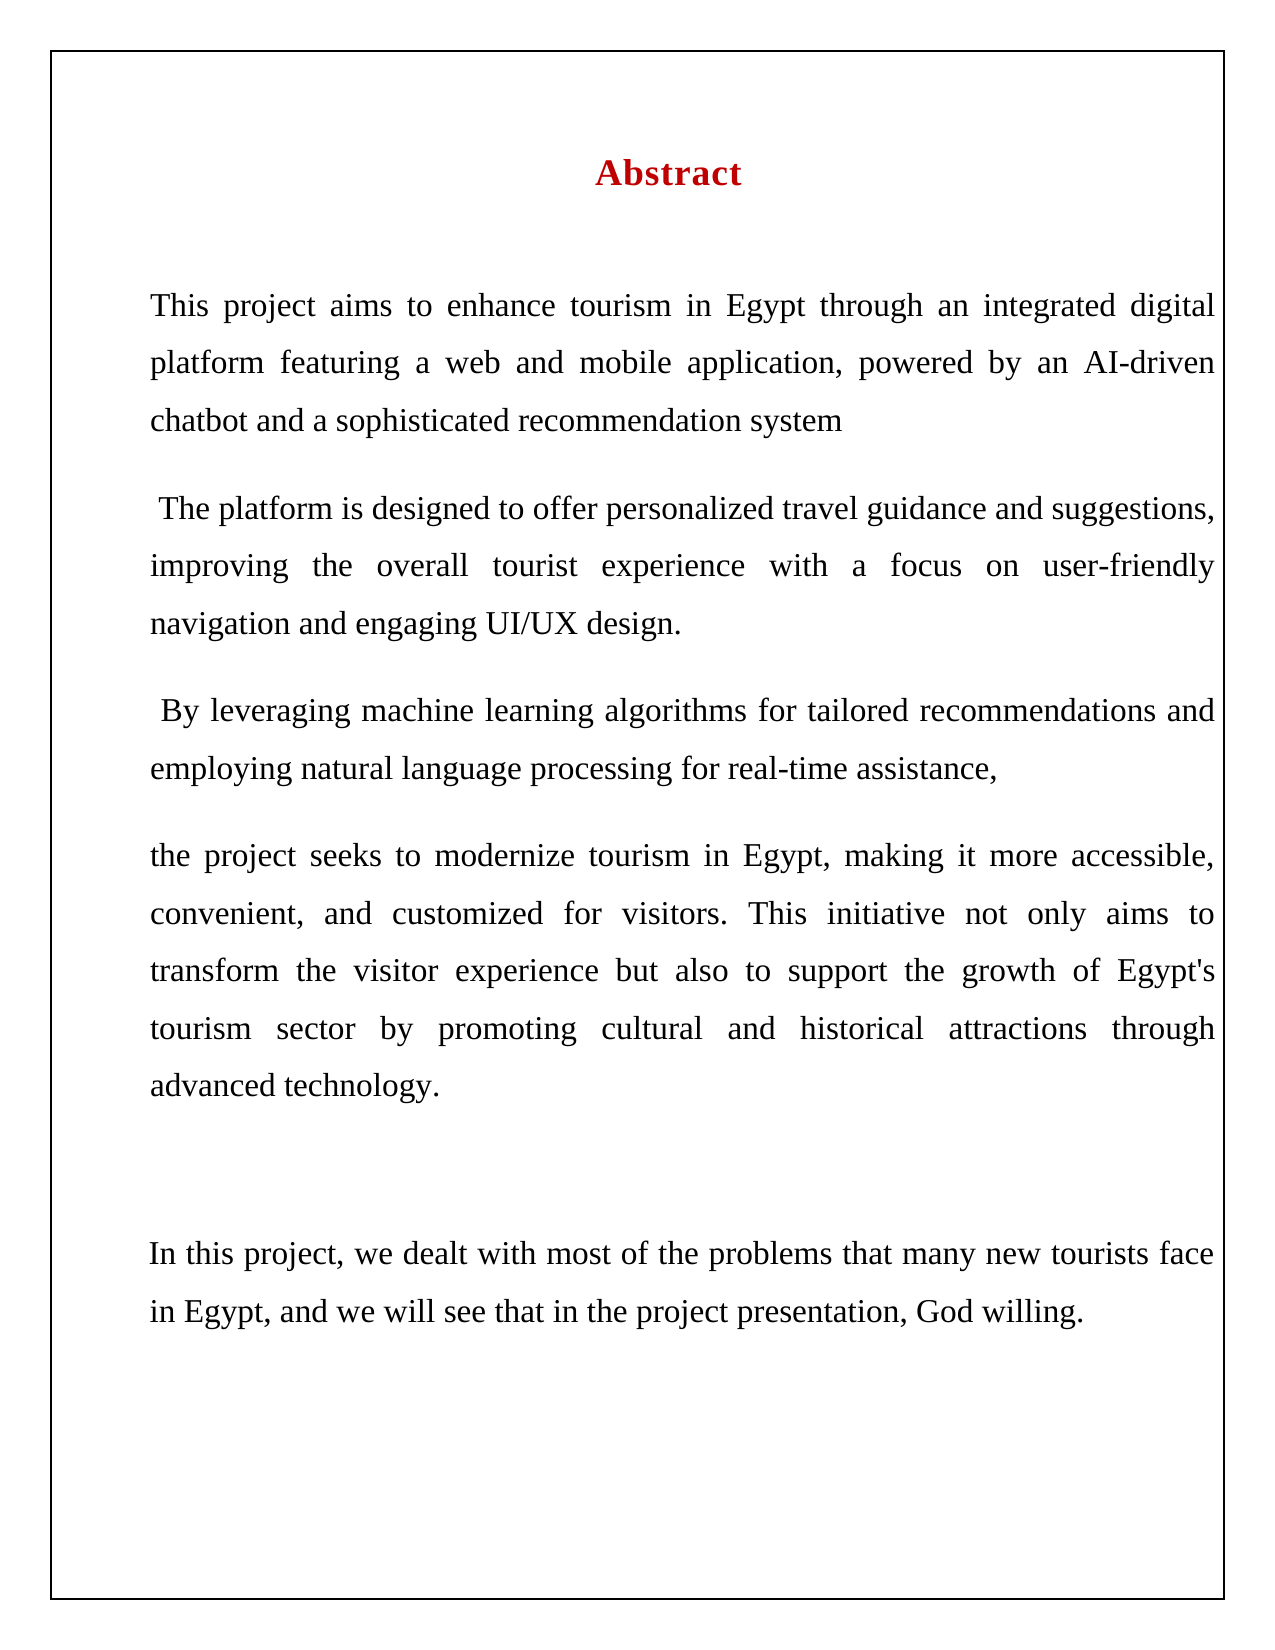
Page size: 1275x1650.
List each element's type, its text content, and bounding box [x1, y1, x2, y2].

text the project seeks to modernize tourism in Egypt, making it more accessible, convenient, and customized for visitors. This initiative not only aims to transform the visitor experience but also to support the growth of Egypt's tourism sector by promoting cultural and historical attractions through advanced technology. [150, 836, 1216, 1104]
text The platform is designed to offer personalized travel guidance and suggestions, improving the overall tourist experience with a focus on user-friendly navigation and engaging UI/UX design. [150, 488, 1216, 641]
text This project aims to enhance tourism in Egypt through an integrated digital platform featuring a web and mobile application, powered by an AI-driven chatbot and a sophisticated recommendation system [150, 285, 1216, 439]
text In this project, we dealt with most of the problems that many new tourists face in Egypt, and we will see that in the project presentation, God willing. [148, 1234, 1216, 1329]
text Abstract [195, 150, 1141, 193]
text By leveraging machine learning algorithms for tailored recommendations and employing natural language processing for real-time assistance, [150, 691, 1216, 786]
